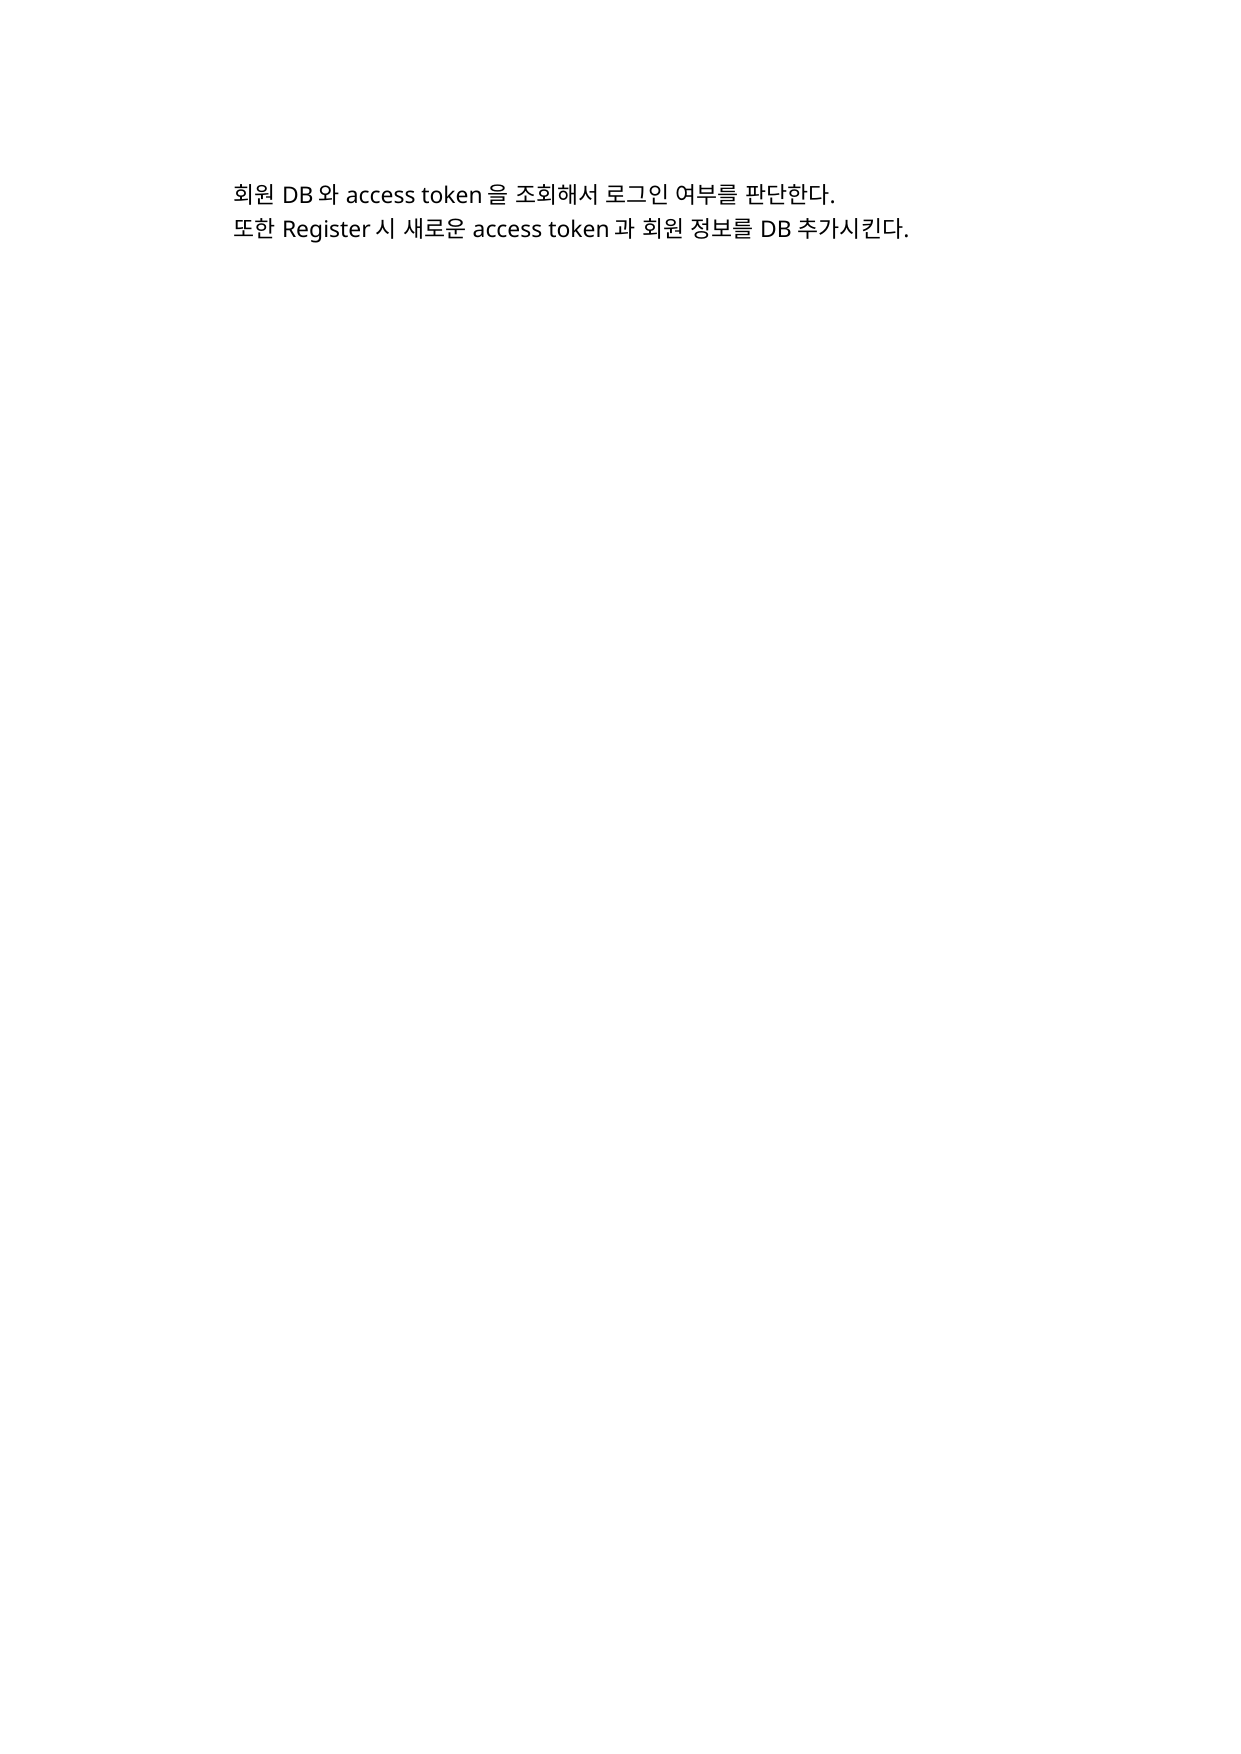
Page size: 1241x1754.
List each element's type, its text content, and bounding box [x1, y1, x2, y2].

text 또한 Register시 새로운 access token과 회원 정보를 DB 추가시킨다. [150, 211, 1090, 244]
text 회원 DB와 access token을 조회해서 로그인 여부를 판단한다. [150, 177, 1090, 211]
